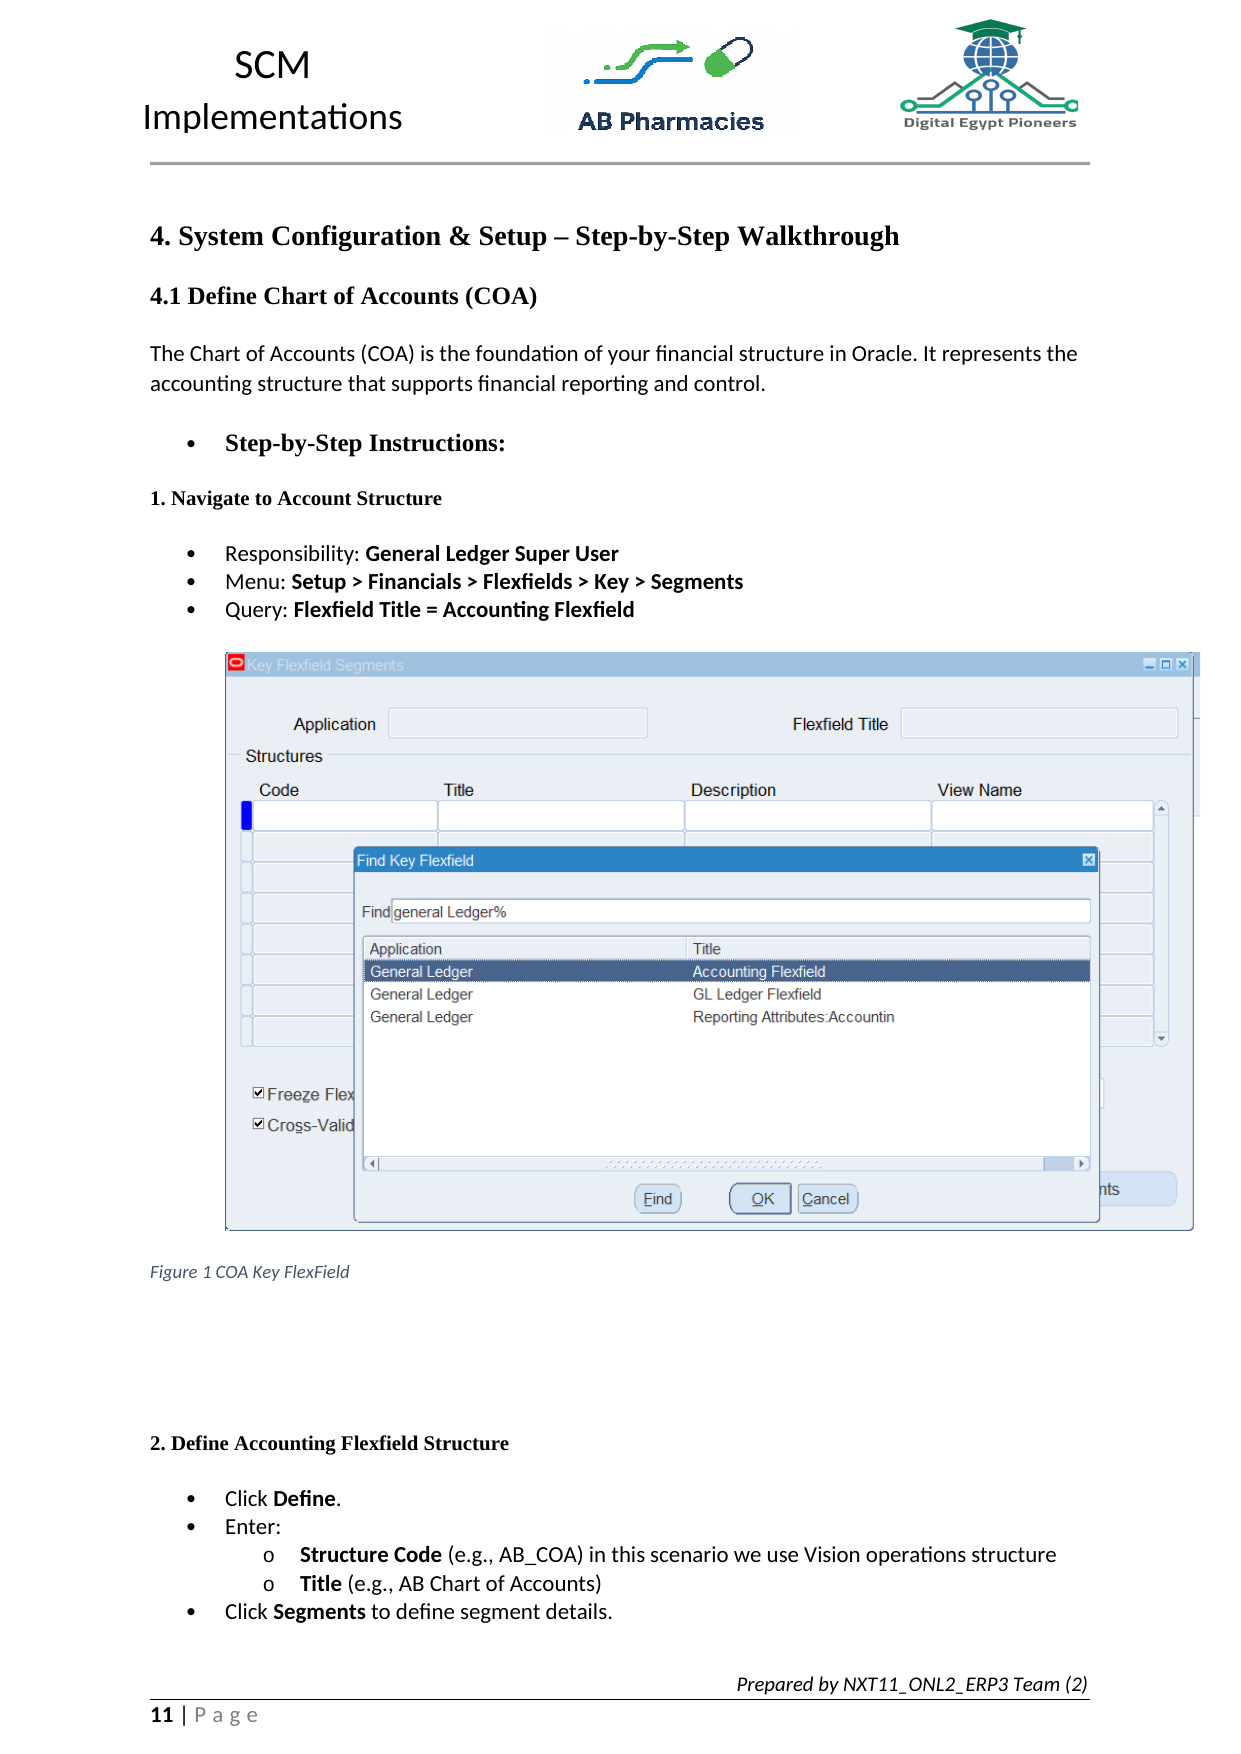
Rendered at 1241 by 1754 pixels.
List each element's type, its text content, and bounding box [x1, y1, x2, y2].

subtitle 4. System Configuration & Setup – Step-by-Step Walkthrough [150, 219, 1090, 252]
subtitle 2. Define Accounting Flexfield Structure [150, 1431, 1090, 1455]
list Click Segments to define segment details. [187, 1597, 1090, 1625]
list Enter: [187, 1512, 1090, 1540]
text Figure 1 COA Key FlexField [150, 1260, 1090, 1283]
picture [543, 28, 800, 136]
text The Chart of Accounts (COA) is the foundation of your financial structure in Oracle. It represents the accounting structure that supports financial reporting and control. [150, 339, 1090, 397]
subtitle 4.1 Define Chart of Accounts (COA) [150, 281, 1090, 309]
picture [225, 652, 1200, 1231]
list Menu: Setup > Financials > Flexfields > Key > Segments [187, 567, 1090, 595]
list Responsibility: General Ledger Super User [187, 539, 1090, 567]
list Query: Flexfield Title = Accounting Flexfield [187, 595, 1090, 623]
list Structure Code (e.g., AB_COA) in this scenario we use Vision operations structure [262, 1540, 1090, 1569]
list Click Define. [187, 1484, 1090, 1512]
list Title (e.g., AB Chart of Accounts) [262, 1569, 1090, 1597]
subtitle 1. Navigate to Account Structure [150, 486, 1090, 510]
subtitle Step-by-Step Instructions: [187, 428, 1090, 457]
picture [900, 16, 1079, 133]
